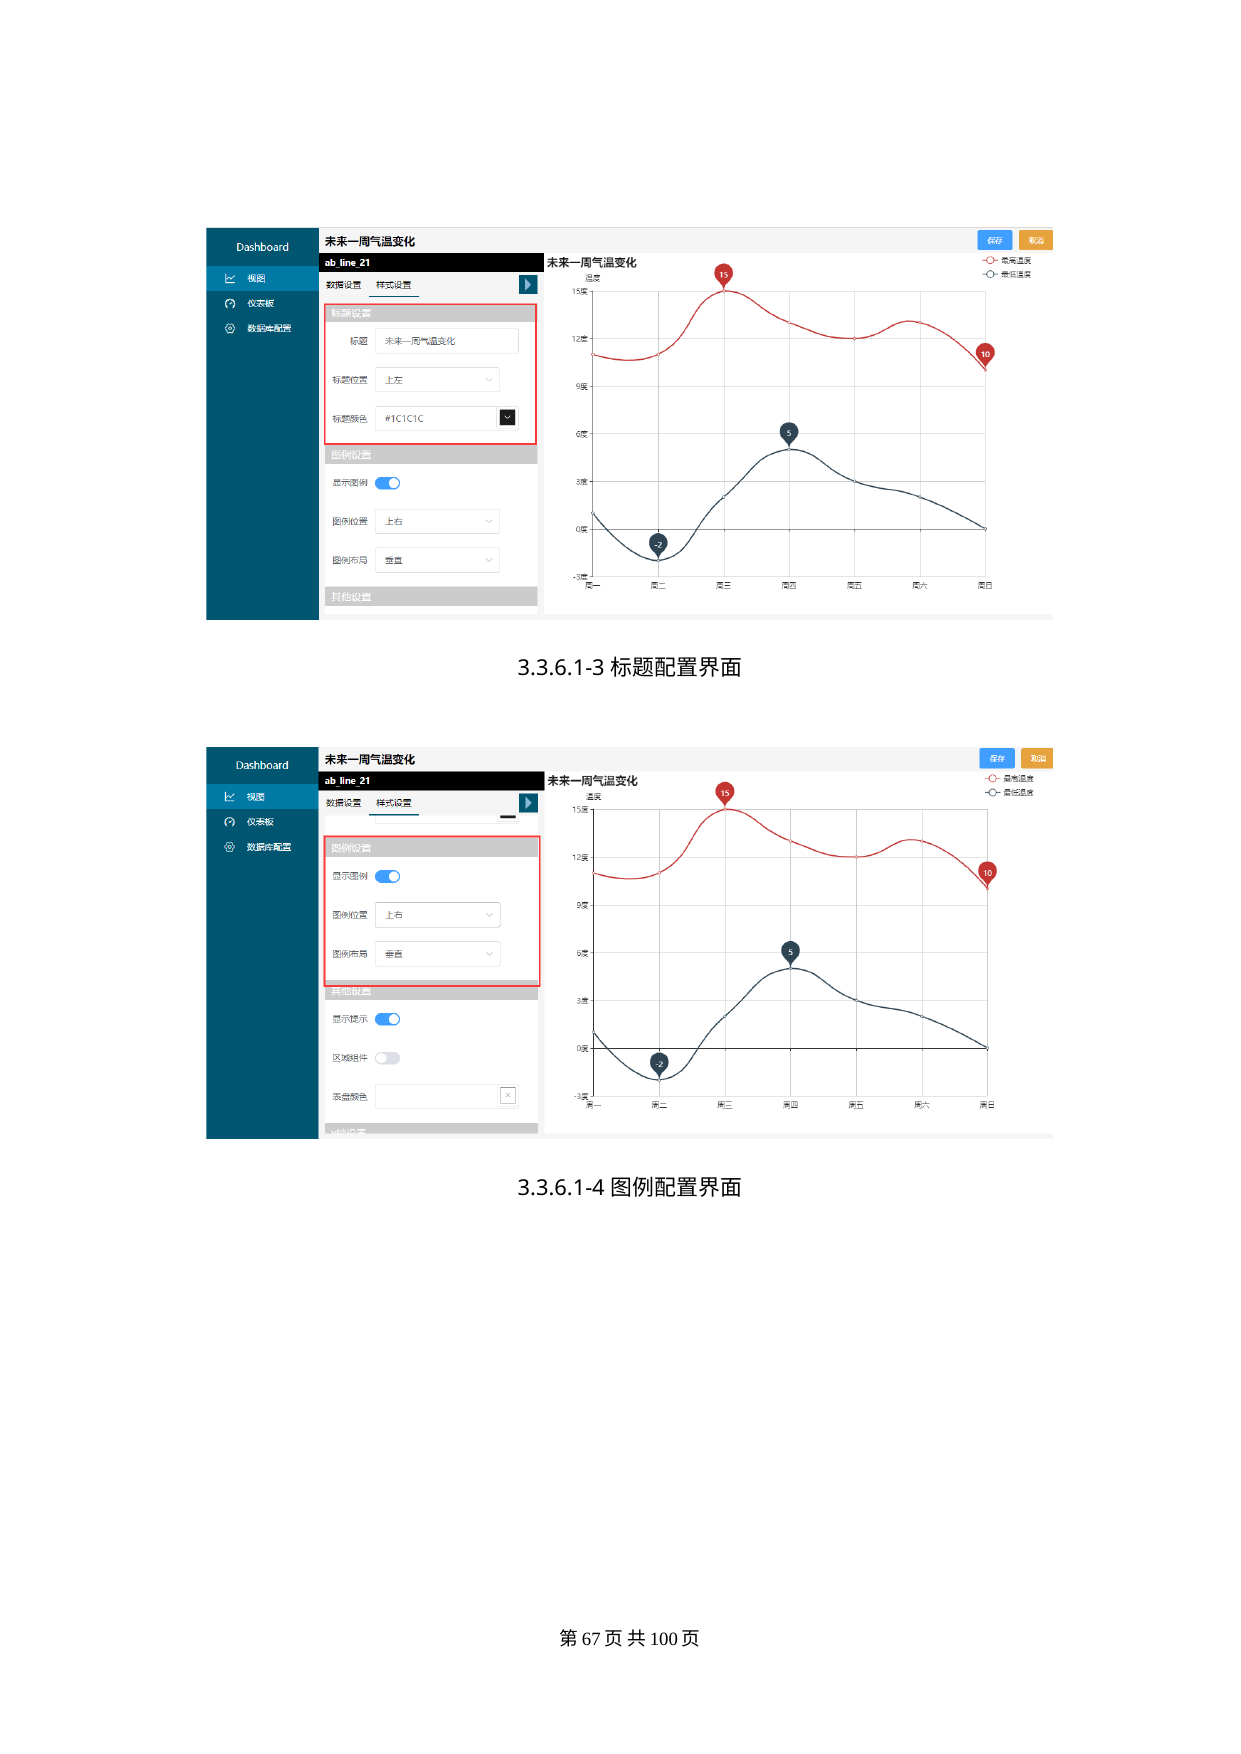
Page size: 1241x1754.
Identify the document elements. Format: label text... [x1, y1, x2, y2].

picture [319, 747, 1053, 1139]
picture [320, 227, 1053, 620]
picture [250, 275, 259, 281]
text 3.3.6.1-3 标题配置界面 [206, 649, 1053, 682]
picture [281, 325, 290, 331]
text 3.3.6.1-4 图例配置界面 [206, 1169, 1053, 1202]
